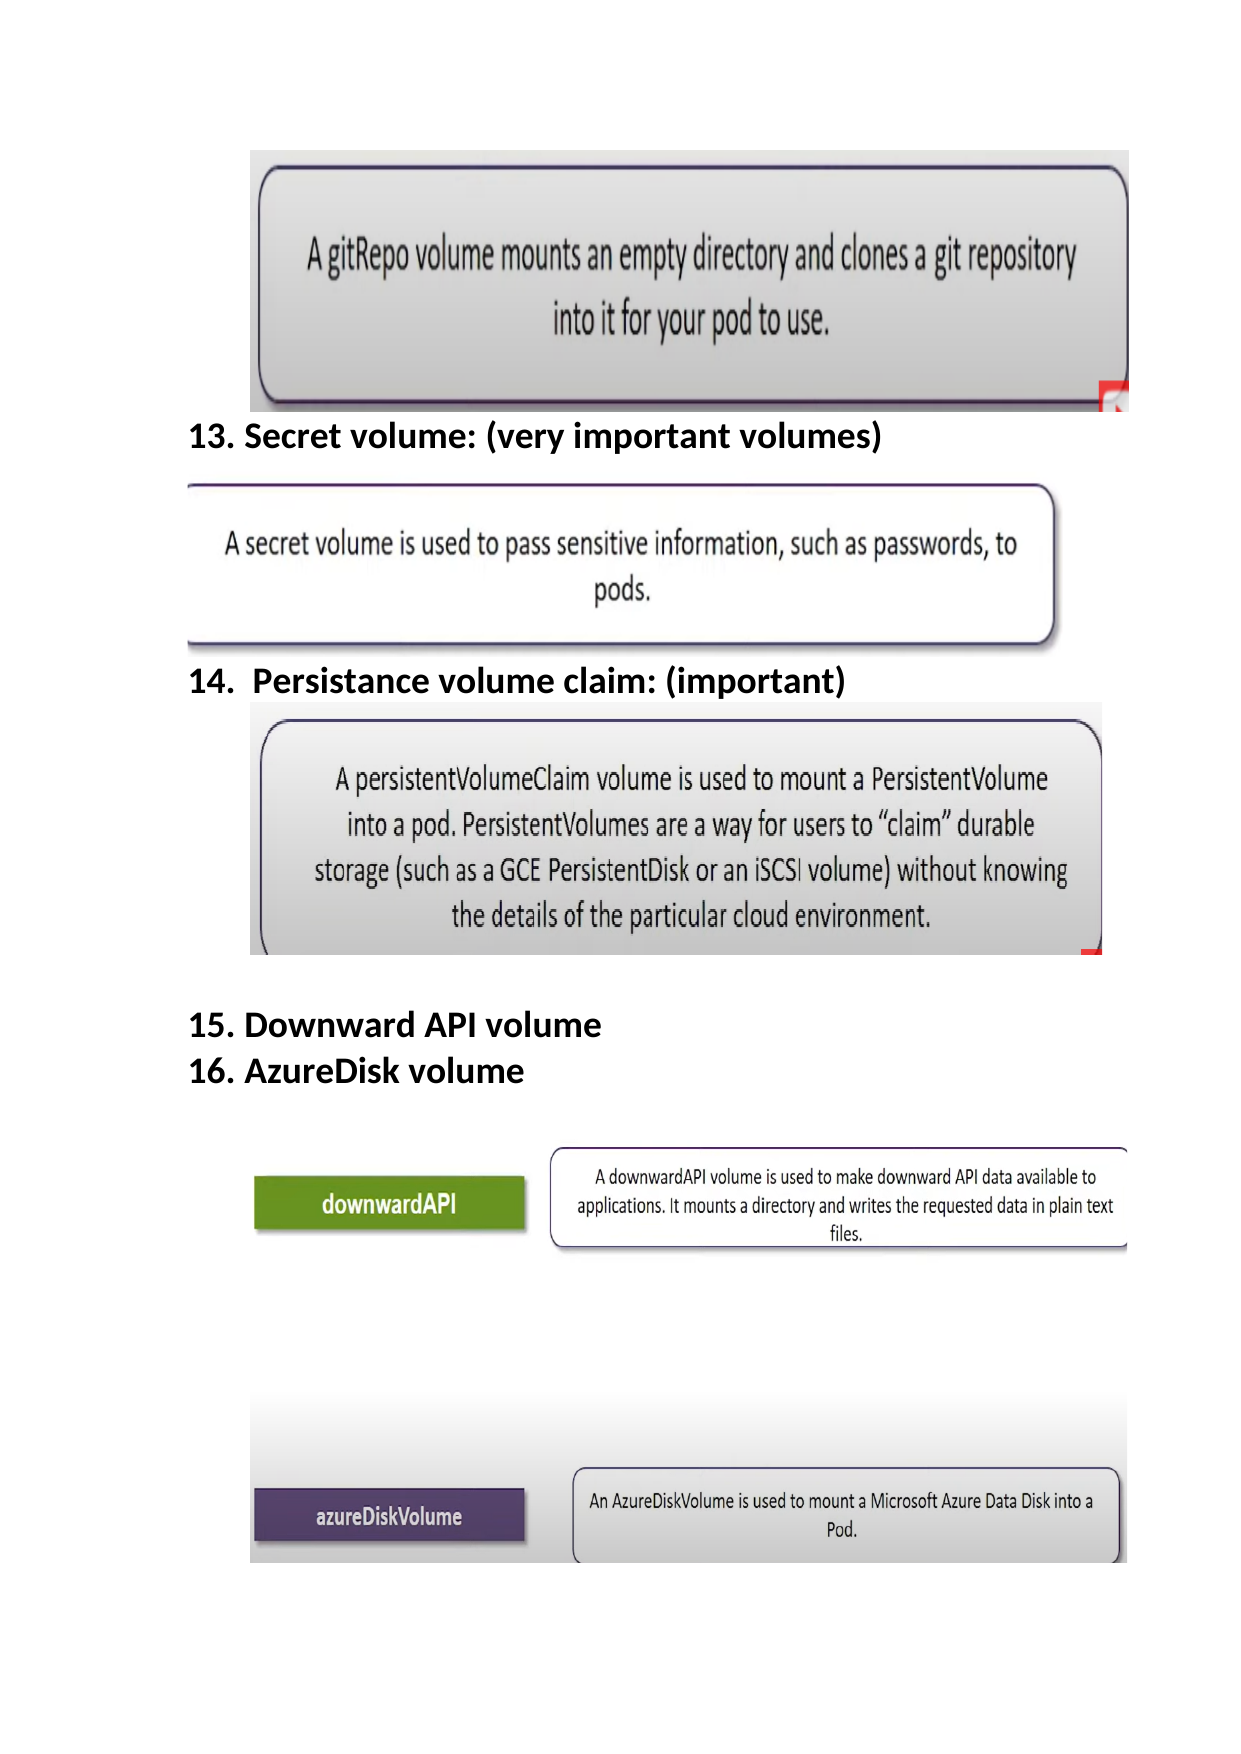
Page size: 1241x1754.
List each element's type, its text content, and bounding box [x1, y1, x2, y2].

list AzureDisk volume [187, 1047, 1053, 1092]
list Persistance volume claim: (important) [187, 657, 1053, 703]
picture [250, 150, 1129, 412]
list Secret volume: (very important volumes) [187, 412, 1053, 457]
picture [187, 457, 1063, 657]
picture [250, 1138, 1128, 1563]
list Downward API volume [187, 1001, 1053, 1047]
picture [250, 702, 1103, 955]
